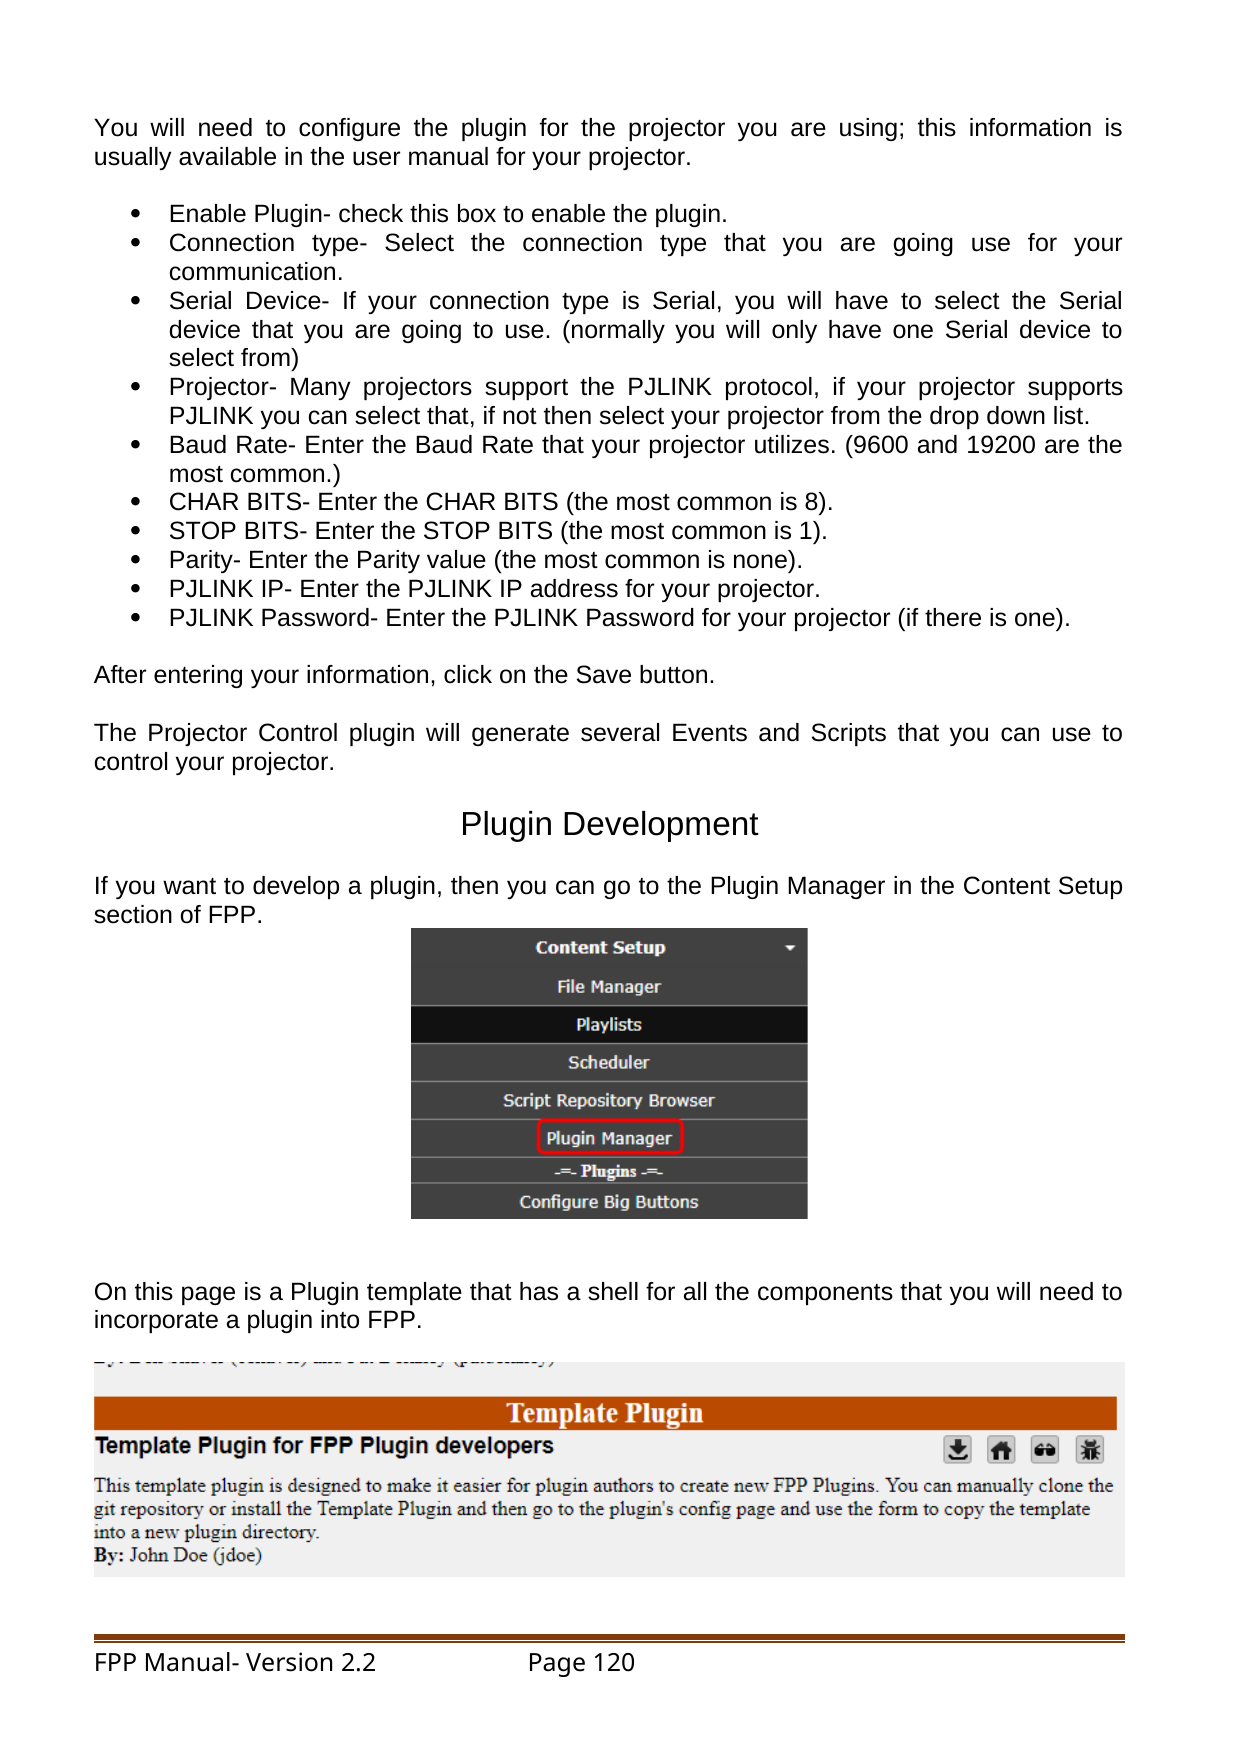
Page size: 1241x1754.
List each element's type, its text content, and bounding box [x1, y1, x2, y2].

picture [411, 928, 808, 1219]
list Enable Plugin- check this box to enable the plugin. [131, 199, 1125, 228]
list Serial Device- If your connection type is Serial, you will have to select the Serial device that you are going to use. (normally you will only have one Serial device to select from) [131, 286, 1125, 372]
picture [93, 1362, 1125, 1577]
list Connection type- Select the connection type that you are going use for your communication. [131, 228, 1125, 286]
subtitle Plugin Development [94, 804, 1125, 843]
list PJLINK IP- Enter the PJLINK IP address for your projector. [131, 574, 1125, 603]
list Projector- Many projectors support the PJLINK protocol, if your projector supports PJLINK you can select that, if not then select your projector from the drop down list. [131, 372, 1125, 430]
text If you want to develop a plugin, then you can go to the Plugin Manager in the Content Setup section of FPP. [94, 871, 1125, 929]
list Parity- Enter the Parity value (the most common is none). [131, 545, 1125, 574]
list Baud Rate- Enter the Baud Rate that your projector utilizes. (9600 and 19200 are the most common.) [131, 430, 1125, 487]
text The Projector Control plugin will generate several Events and Scripts that you can use to control your projector. [94, 718, 1125, 775]
text You will need to configure the plugin for the projector you are using; this information is usually available in the user manual for your projector. [94, 113, 1125, 171]
list STOP BITS- Enter the STOP BITS (the most common is 1). [131, 516, 1125, 545]
list PJLINK Password- Enter the PJLINK Password for your projector (if there is one). [131, 603, 1125, 632]
text On this page is a Plugin template that has a shell for all the components that you will need to incorporate a plugin into FPP. [94, 1277, 1125, 1334]
text After entering your information, click on the Save button. [94, 660, 1125, 689]
list CHAR BITS- Enter the CHAR BITS (the most common is 8). [131, 487, 1125, 516]
